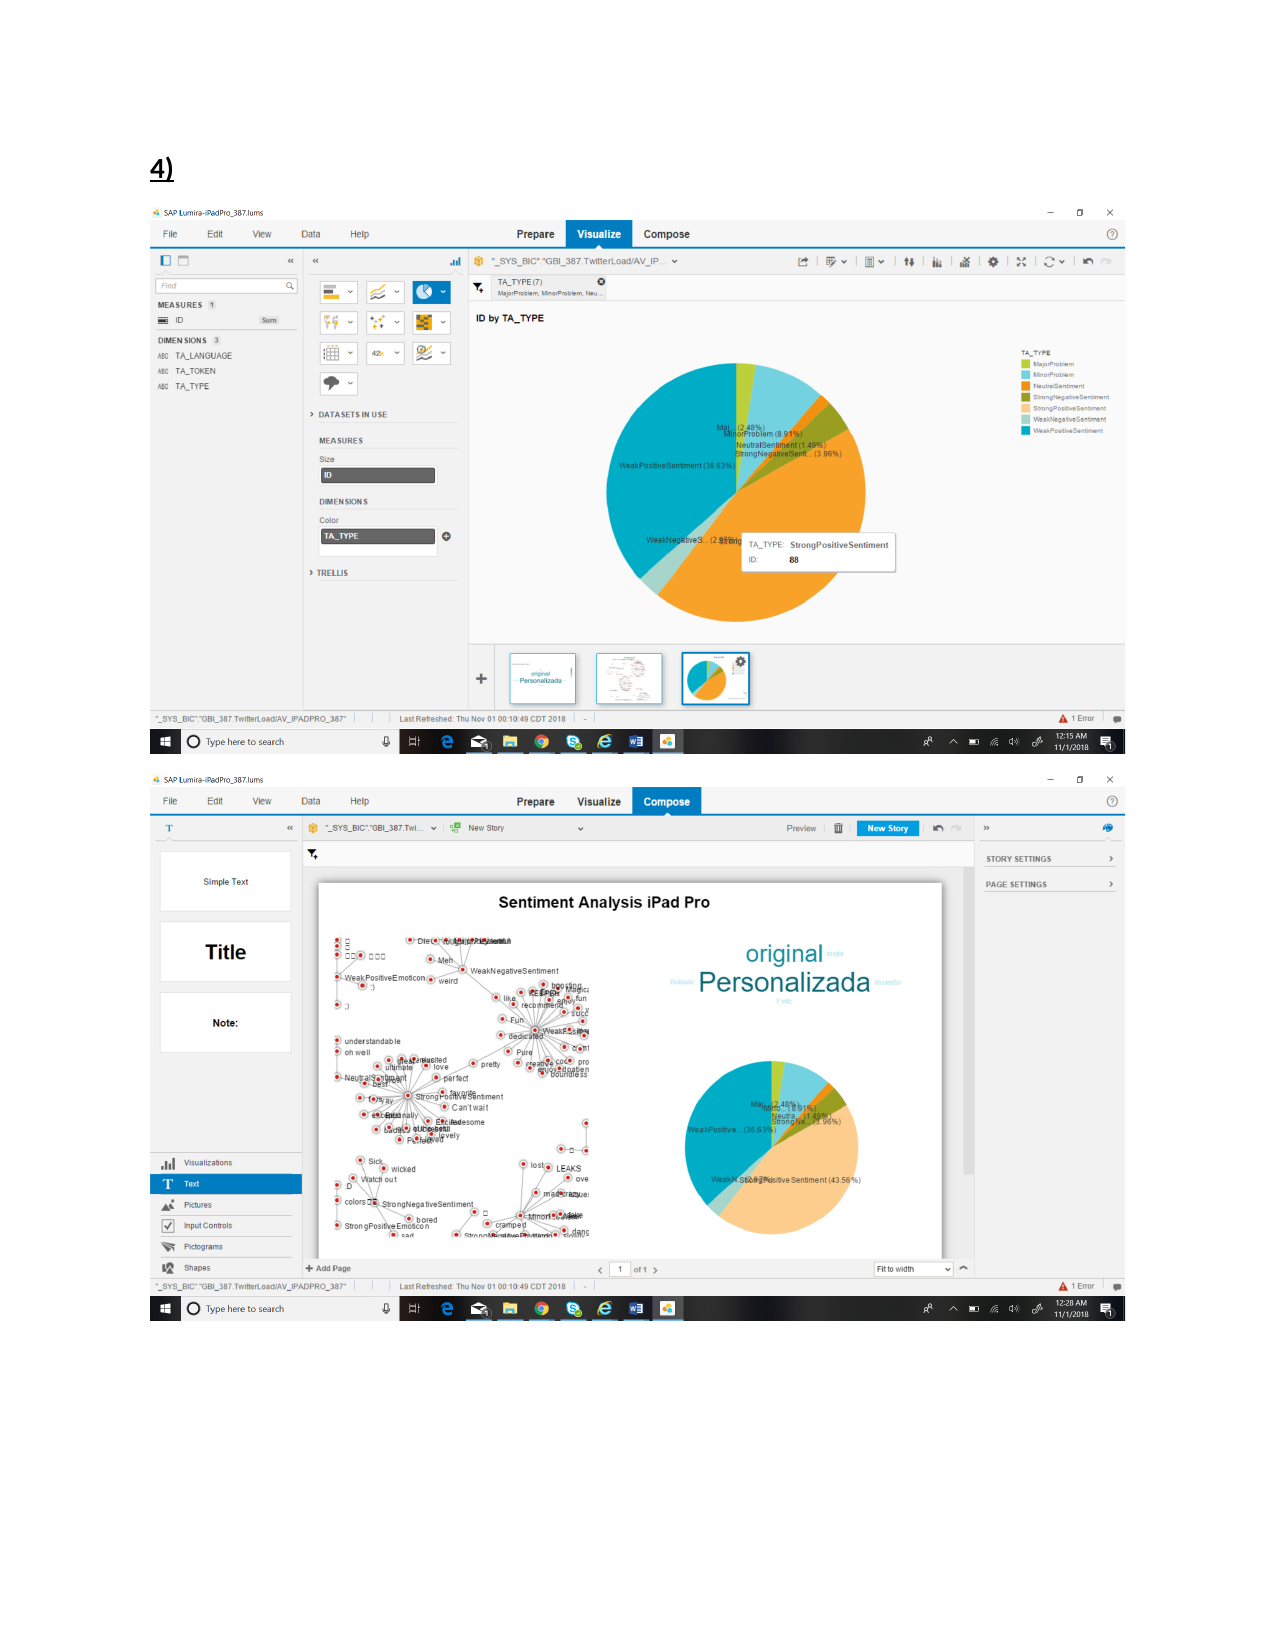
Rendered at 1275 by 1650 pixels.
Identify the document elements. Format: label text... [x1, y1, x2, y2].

picture [150, 772, 1125, 1321]
text 4) [150, 150, 1125, 186]
picture [150, 205, 1125, 754]
